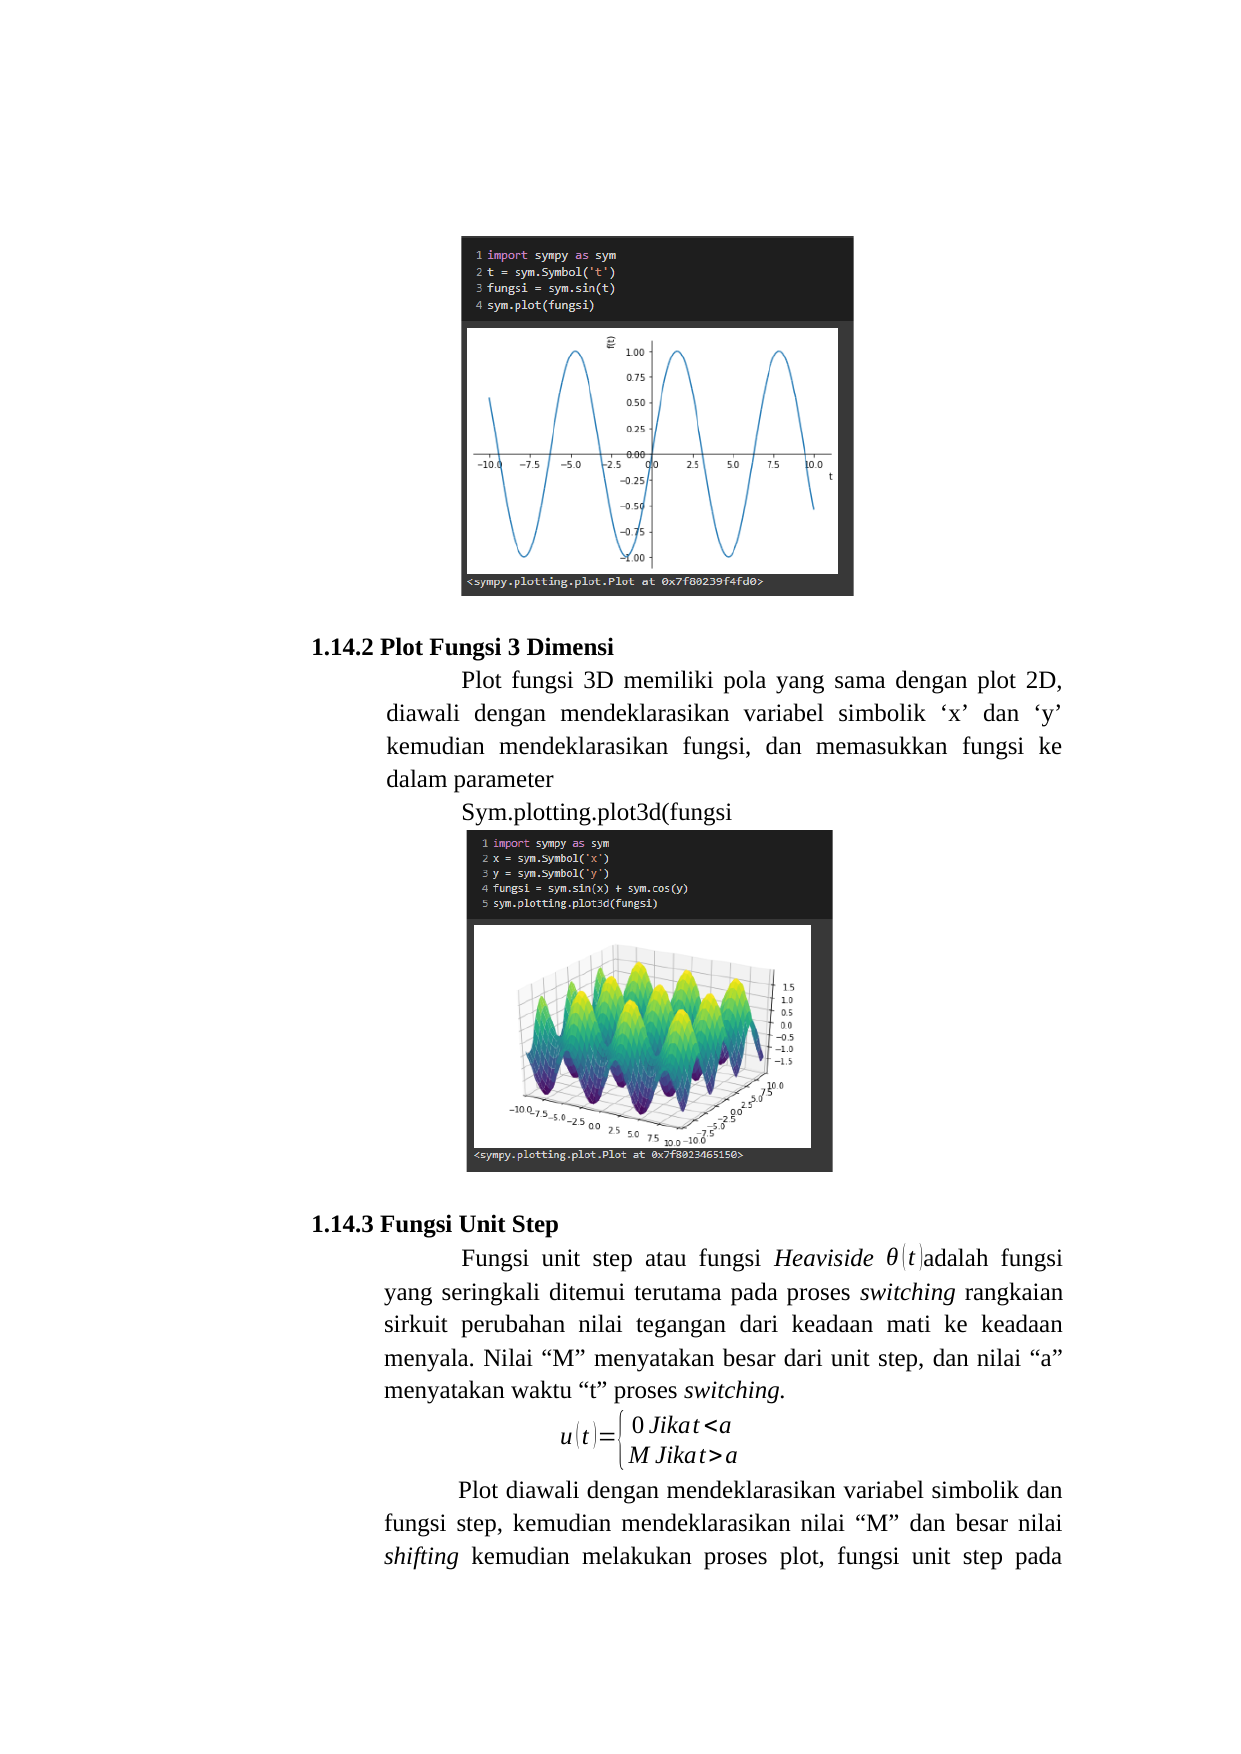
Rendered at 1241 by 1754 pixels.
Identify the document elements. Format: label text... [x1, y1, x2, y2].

subtitle Fungsi Unit Step [311, 1209, 1063, 1237]
text Sym.plotting.plot3d(fungsi [386, 797, 1063, 826]
subtitle Plot Fungsi 3 Dimensi [311, 632, 1063, 661]
text Fungsi unit step atau fungsi Heaviside adalah fungsi yang seringkali ditemui terutama pada proses switching rangkaian sirkuit perubahan nilai tegangan dari keadaan mati ke keadaan menyala. Nilai “M” menyatakan besar dari unit step, dan nilai “a” menyatakan waktu “t” proses switching. [384, 1242, 1063, 1404]
text Plot fungsi 3D memiliki pola yang sama dengan plot 2D, diawali dengan mendeklarasikan variabel simbolik ‘x’ dan ‘y’ kemudian mendeklarasikan fungsi, dan memasukkan fungsi ke dalam parameter [386, 665, 1063, 793]
picture [461, 236, 854, 596]
picture [466, 830, 833, 1172]
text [384, 1475, 1063, 1570]
